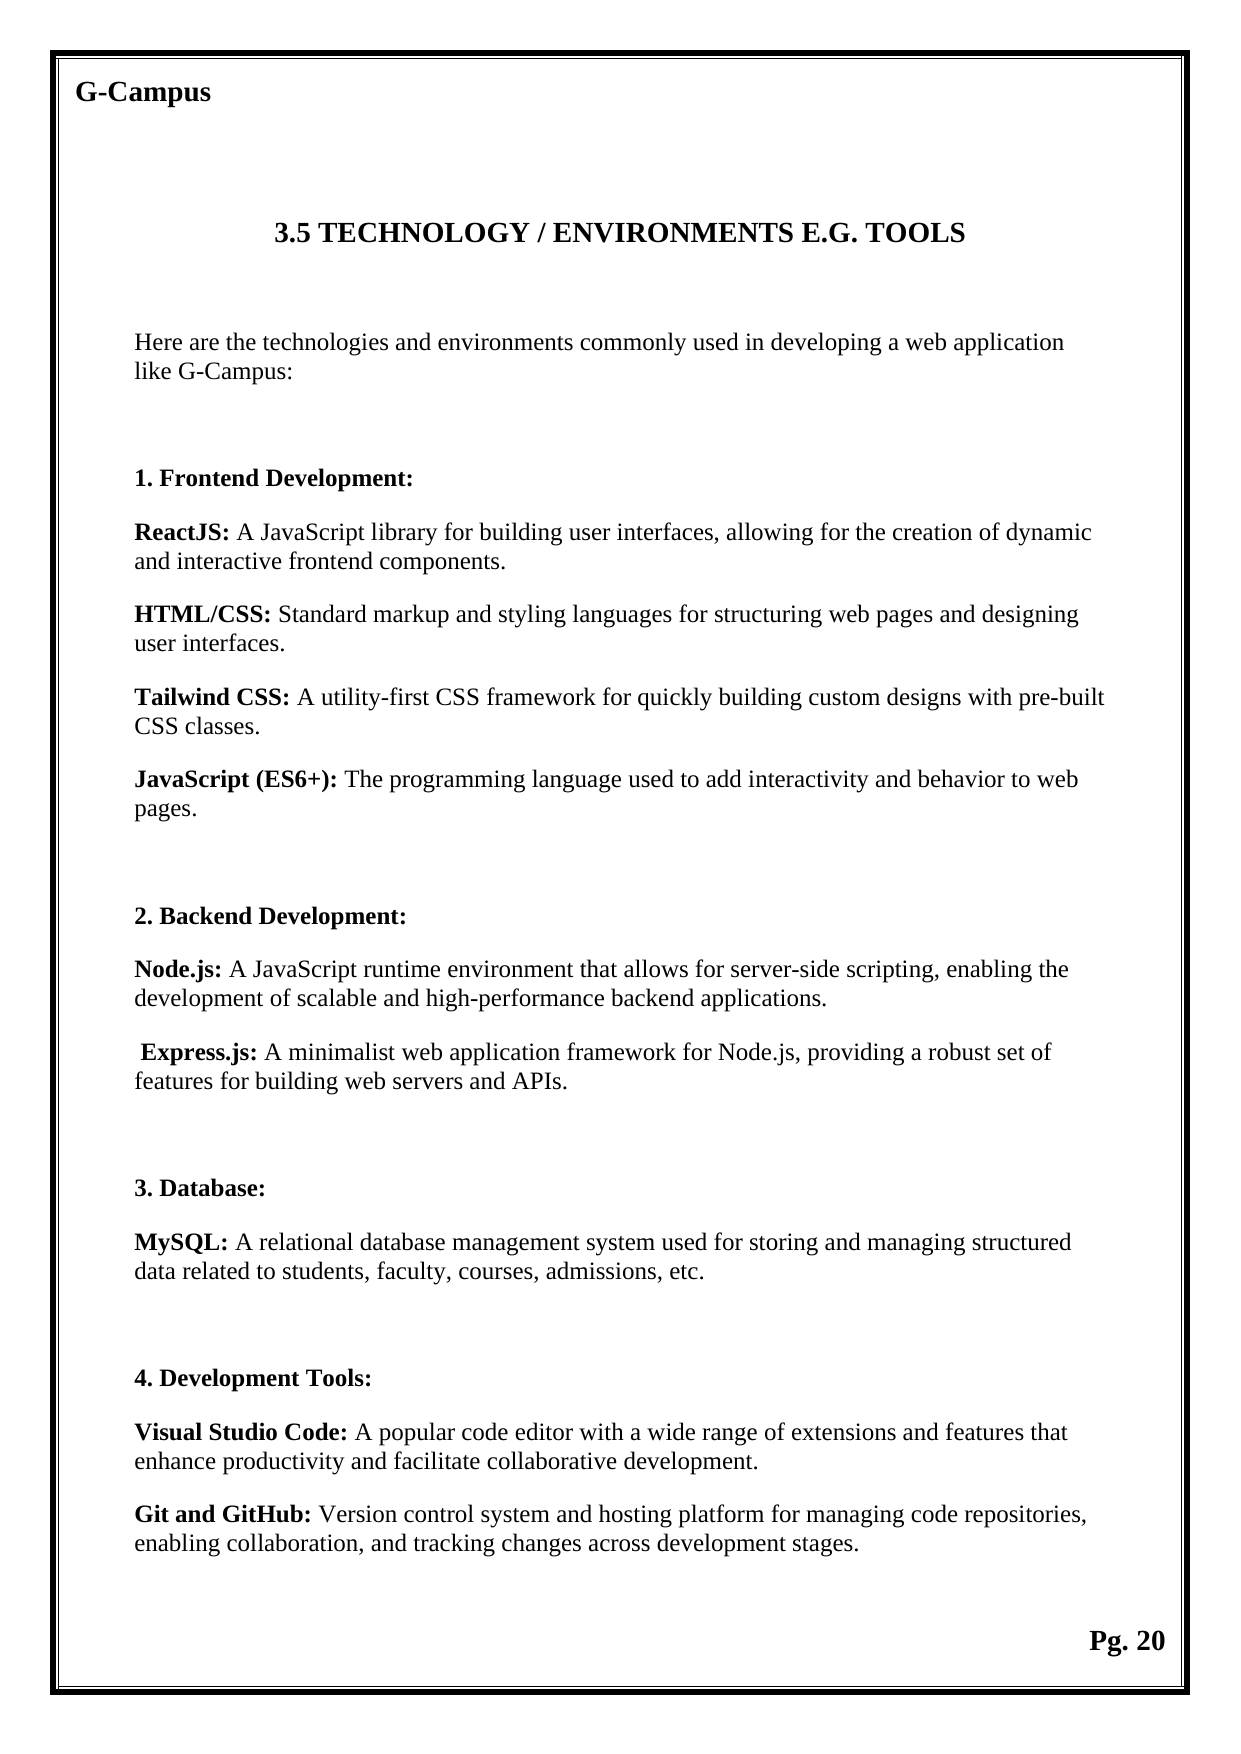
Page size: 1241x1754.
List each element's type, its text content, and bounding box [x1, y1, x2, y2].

text Express.js: A minimalist web application framework for Node.js, providing a robust set of features for building web servers and APIs. [134, 1037, 1106, 1094]
text 3.5 TECHNOLOGY / ENVIRONMENTS E.G. TOOLS [134, 215, 1106, 248]
text HTML/CSS: Standard markup and styling languages for structuring web pages and designing user interfaces. [134, 599, 1106, 657]
text Tailwind CSS: A utility-first CSS framework for quickly building custom designs with pre-built CSS classes. [134, 682, 1106, 739]
text Node.js: A JavaScript runtime environment that allows for server-side scripting, enabling the development of scalable and high-performance backend applications. [134, 954, 1106, 1012]
text MySQL: A relational database management system used for storing and managing structured data related to students, faculty, courses, admissions, etc. [134, 1227, 1106, 1284]
text 1. Frontend Development: [134, 463, 1106, 492]
text 4. Development Tools: [134, 1363, 1106, 1392]
text Visual Studio Code: A popular code editor with a wide range of extensions and features that enhance productivity and facilitate collaborative development. [134, 1417, 1106, 1474]
text 3. Database: [134, 1173, 1106, 1202]
text ReactJS: A JavaScript library for building user interfaces, allowing for the creation of dynamic and interactive frontend components. [134, 517, 1106, 574]
text JavaScript (ES6+): The programming language used to add interactivity and behavior to web pages. [134, 764, 1106, 822]
text Git and GitHub: Version control system and hosting platform for managing code repositories, enabling collaboration, and tracking changes across development stages. [134, 1499, 1106, 1557]
text Here are the technologies and environments commonly used in developing a web application like G-Campus: [134, 327, 1106, 384]
text 2. Backend Development: [134, 901, 1106, 929]
